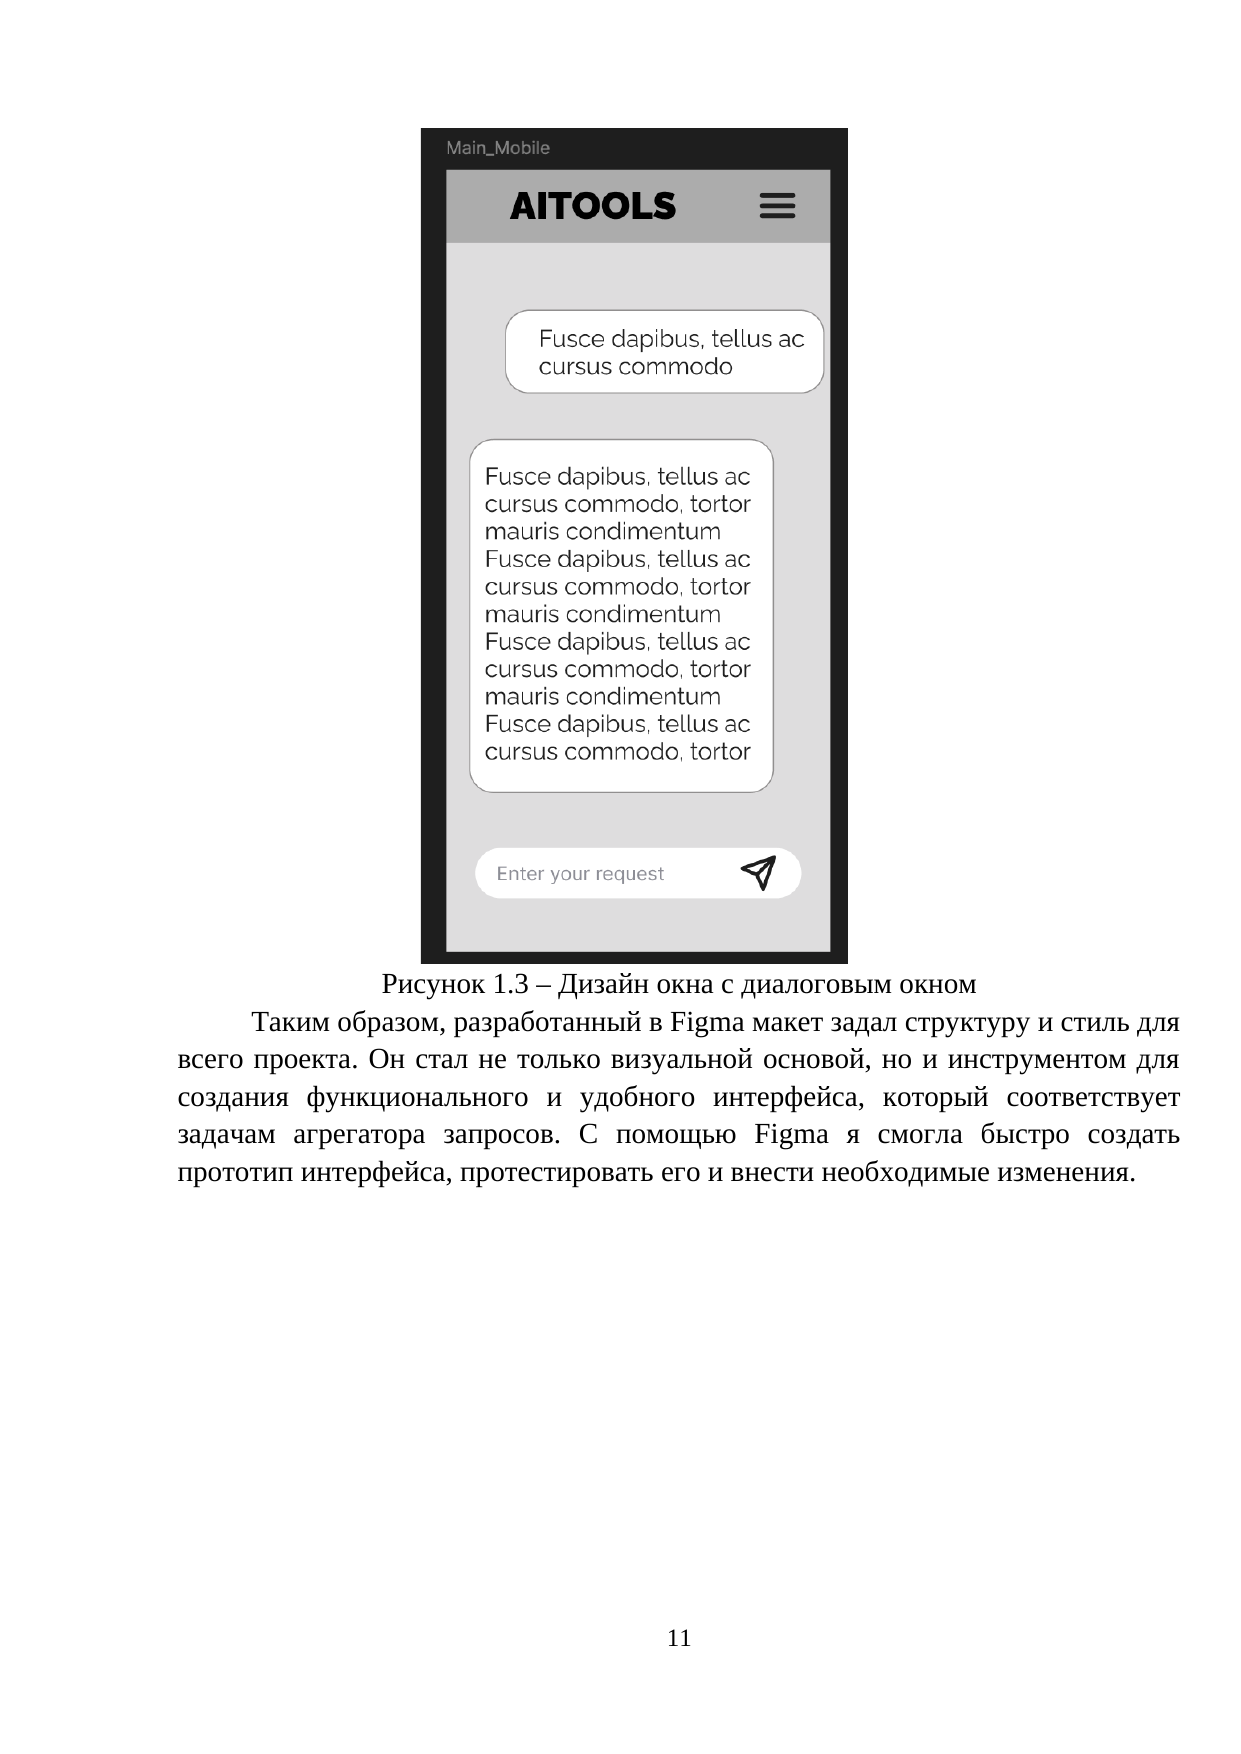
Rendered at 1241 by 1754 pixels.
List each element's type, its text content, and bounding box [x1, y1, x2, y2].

picture [420, 128, 848, 964]
text Таким образом, разработанный в Figma макет задал структуру и стиль для всего проекта. Он стал не только визуальной основой, но и инструментом для создания функционального и удобного интерфейса, который соответствует задачам агрегатора запросов. С помощью Figma я смогла быстро создать прототип интерфейса, протестировать его и внести необходимые изменения. [177, 1001, 1181, 1189]
